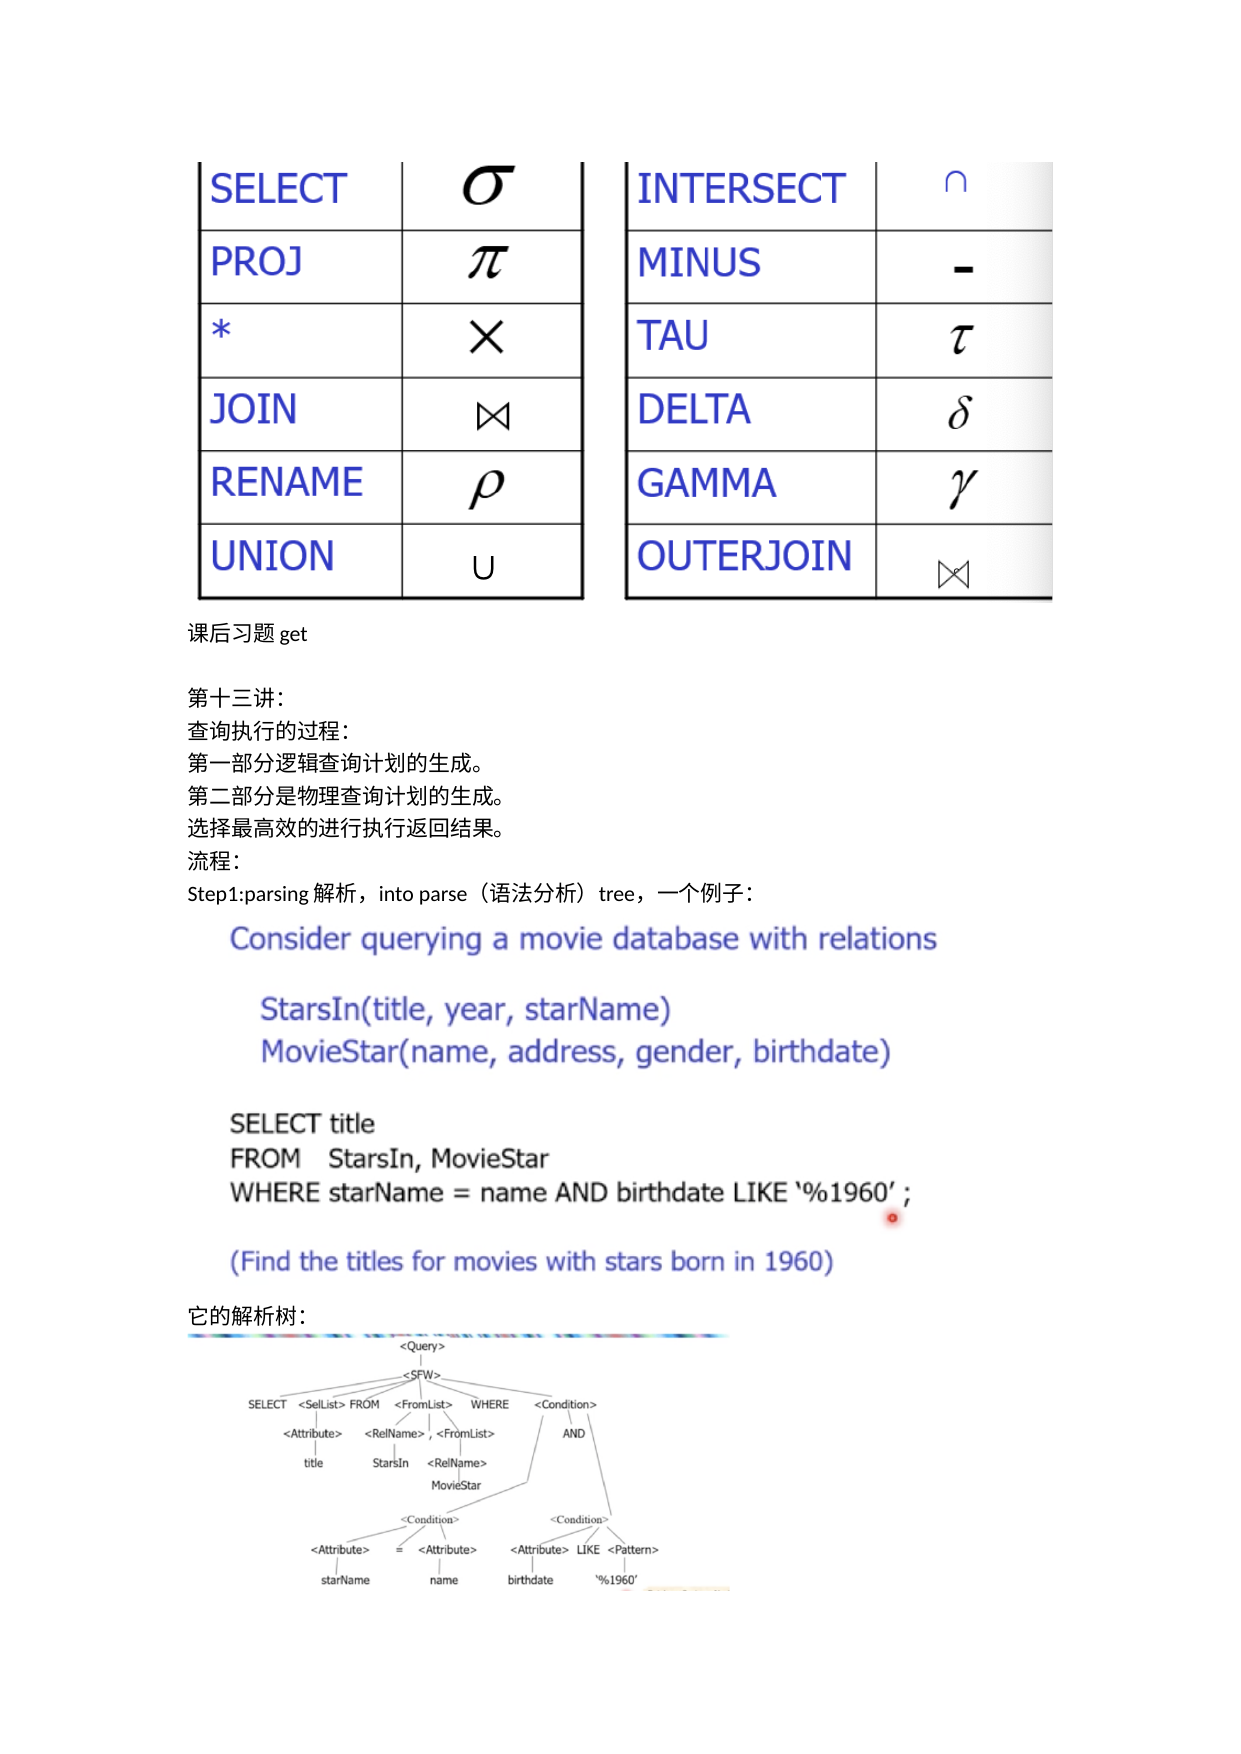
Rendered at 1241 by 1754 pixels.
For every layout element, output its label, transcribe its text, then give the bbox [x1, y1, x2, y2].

list Step1:parsing解析，into parse（语法分析）tree，一个例子： [187, 877, 1053, 909]
picture [187, 909, 1053, 1291]
list 课后习题get [187, 617, 1053, 649]
list 流程： [187, 844, 1053, 877]
list 第二部分是物理查询计划的生成。 [187, 779, 1053, 812]
list 第一部分逻辑查询计划的生成。 [187, 747, 1053, 779]
picture [187, 1332, 730, 1591]
picture [187, 162, 1053, 603]
list 第十三讲： [187, 682, 1053, 714]
list 选择最高效的进行执行返回结果。 [187, 812, 1053, 844]
list 查询执行的过程： [187, 714, 1053, 747]
list 它的解析树： [187, 1299, 1053, 1332]
